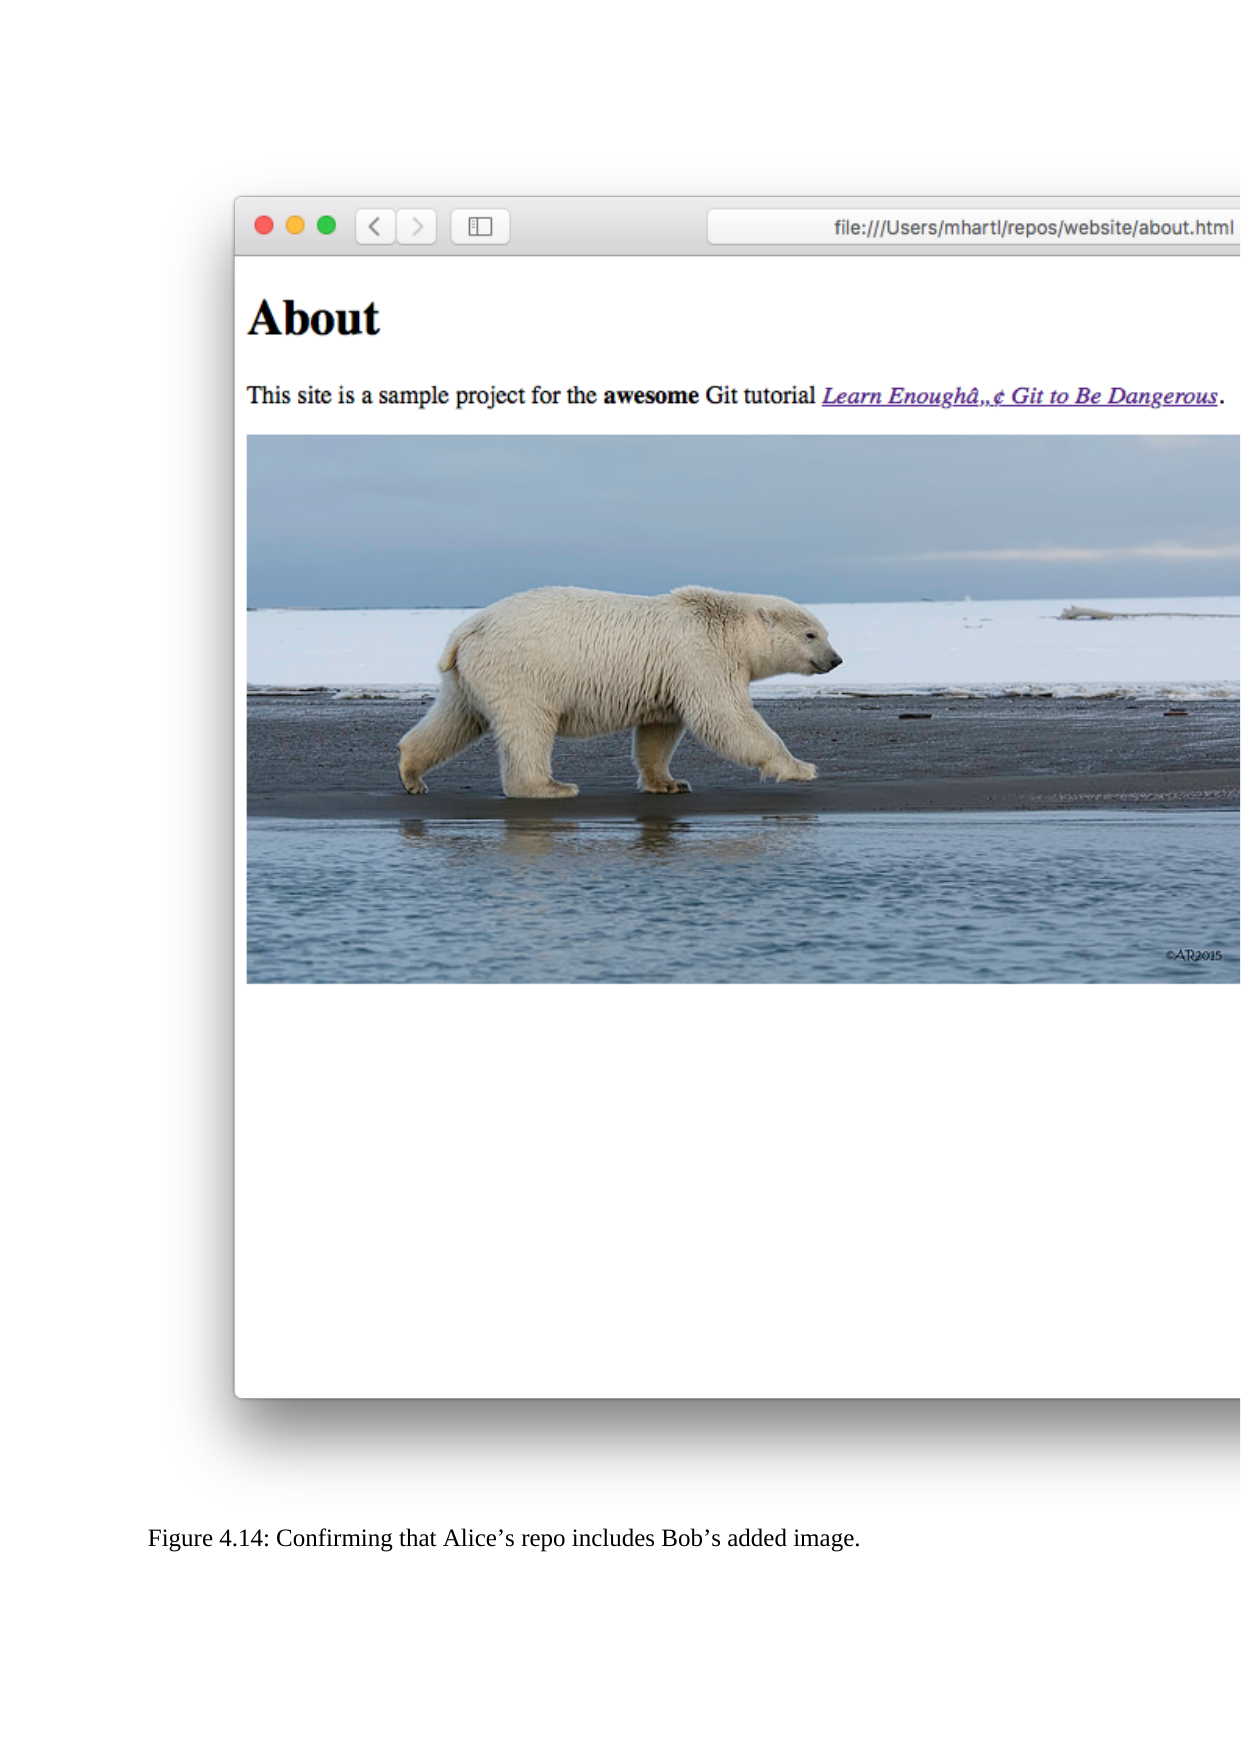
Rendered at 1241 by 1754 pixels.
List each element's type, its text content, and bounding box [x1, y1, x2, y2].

text Figure 4.14: Confirming that Alice’s repo includes Bob’s added image. [148, 1524, 1093, 1552]
picture [147, 147, 1241, 1524]
